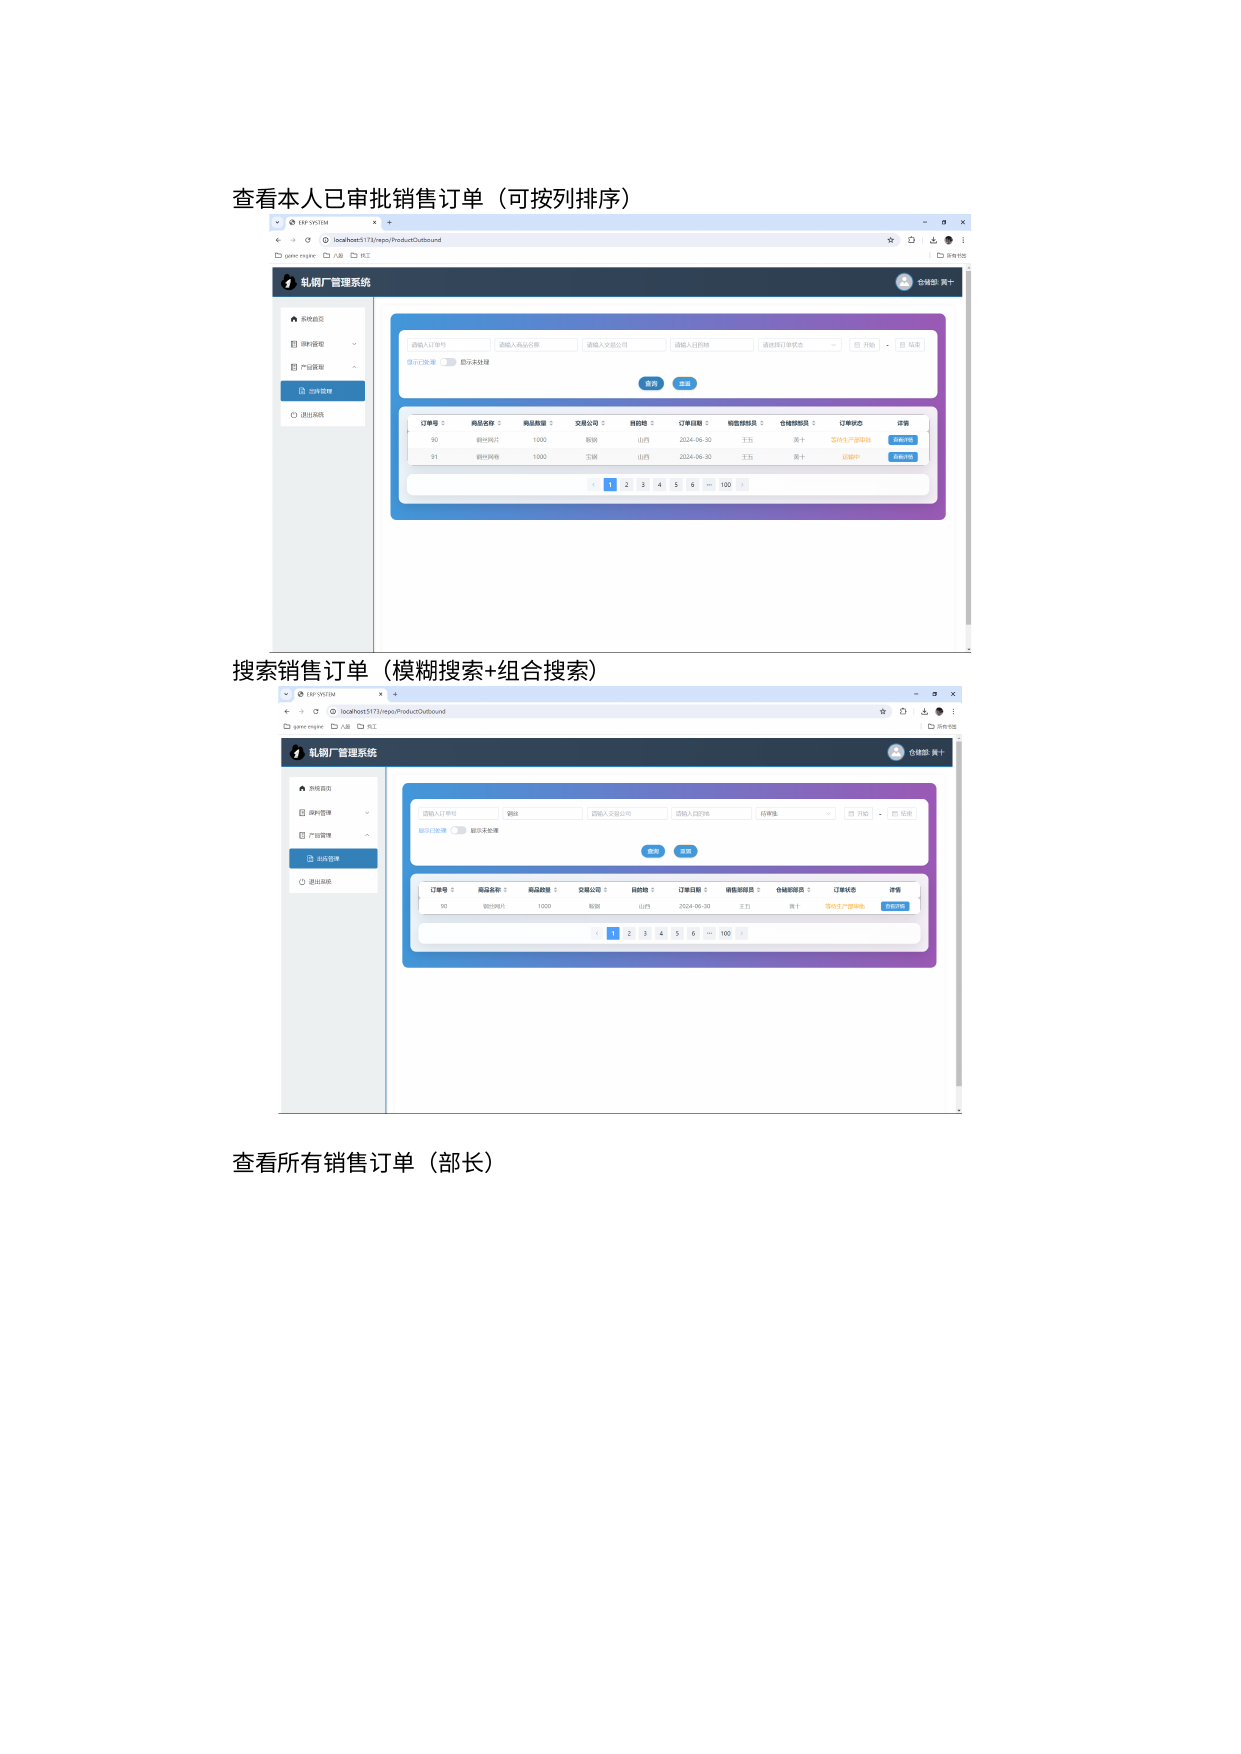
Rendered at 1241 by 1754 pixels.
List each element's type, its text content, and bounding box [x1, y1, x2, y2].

list 搜索销售订单（模糊搜索+组合搜索） [232, 653, 1053, 686]
picture [278, 686, 962, 1114]
list 查看所有销售订单（部长） [232, 1145, 1053, 1178]
picture [269, 214, 972, 653]
list 查看本人已审批销售订单（可按列排序） [232, 181, 1053, 214]
